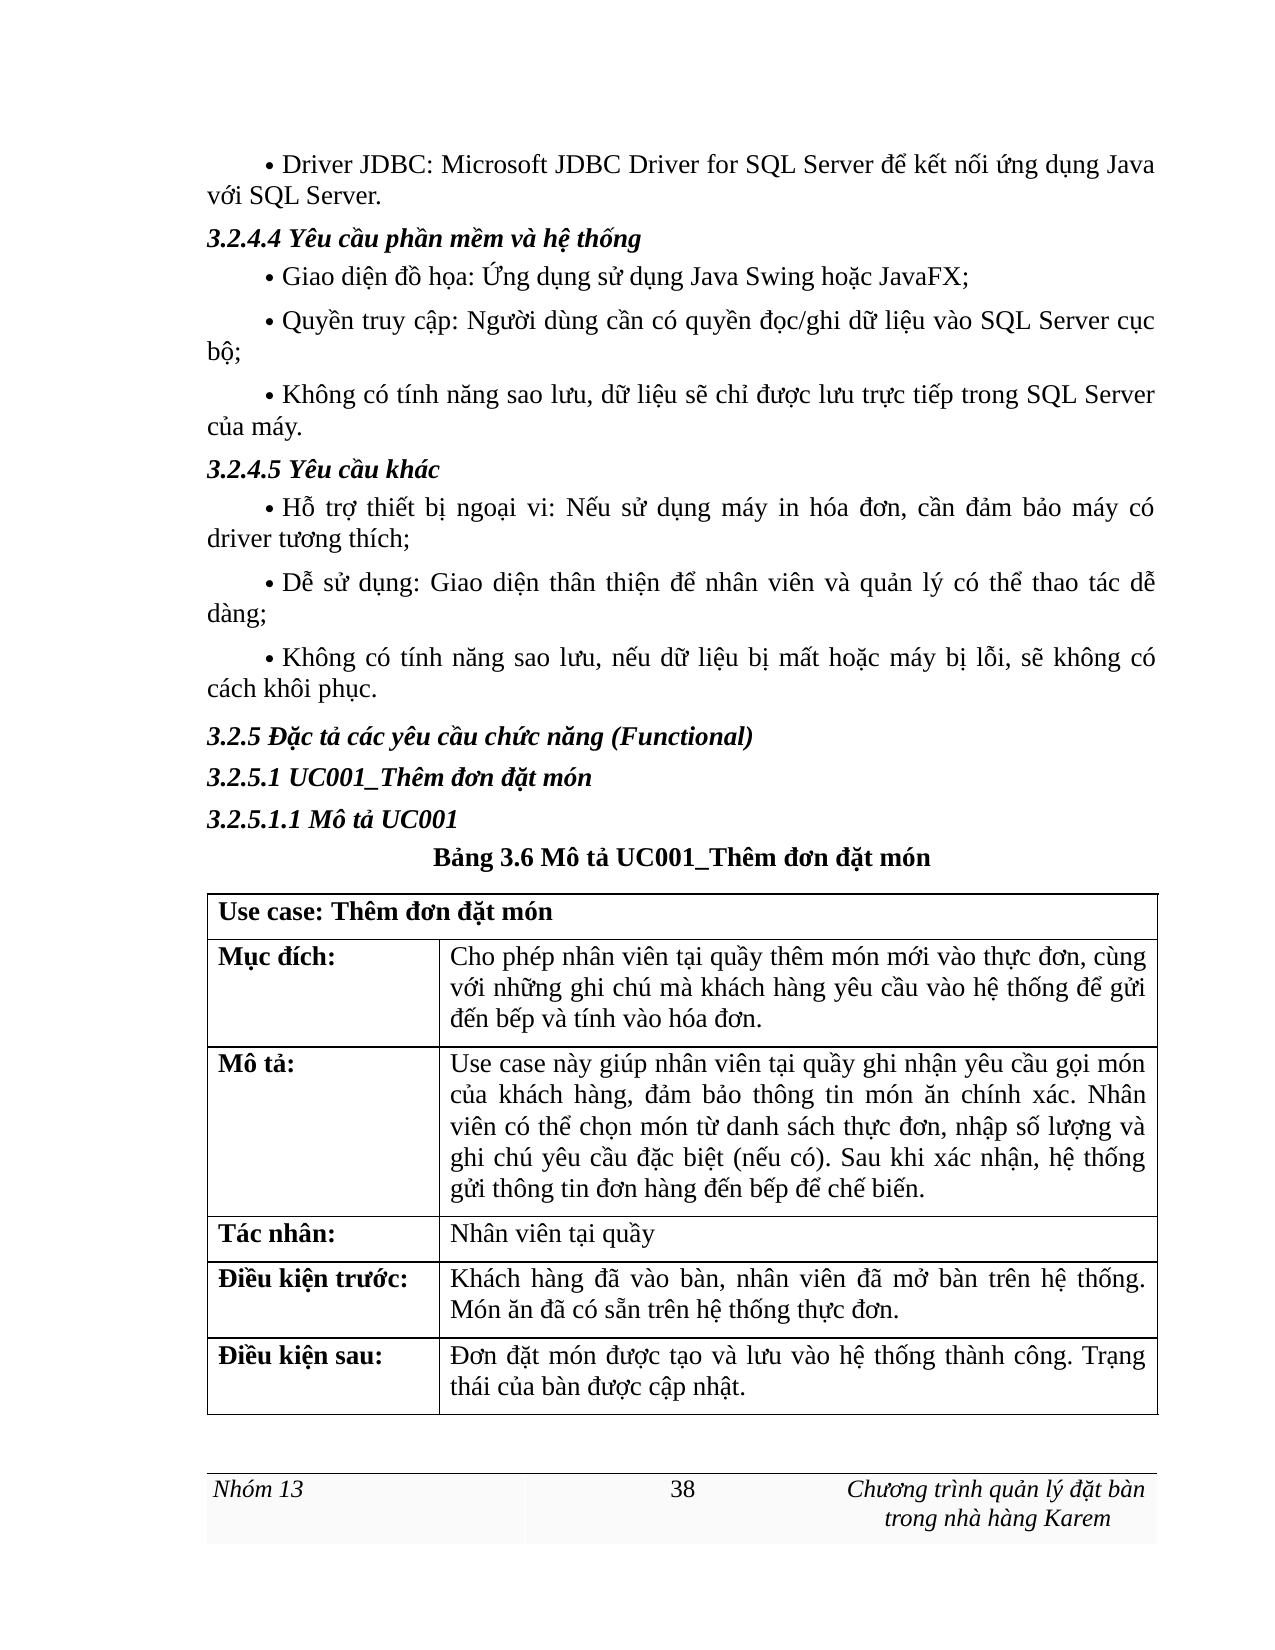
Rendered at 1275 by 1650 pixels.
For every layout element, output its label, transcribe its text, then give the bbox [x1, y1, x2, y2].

list Giao diện đồ họa: Ứng dụng sử dụng Java Swing hoặc JavaFX; [207, 260, 1157, 291]
subtitle Yêu cầu khác [207, 453, 1157, 484]
list Dễ sử dụng: Giao diện thân thiện để nhân viên và quản lý có thể thao tác dễ dàng; [207, 566, 1157, 628]
table_cell Mô tả: [208, 1048, 439, 1216]
table_cell Nhân viên tại quầy [440, 1217, 1157, 1261]
table_cell Mục đích: [208, 940, 439, 1046]
subtitle Mô tả UC001 [207, 803, 1157, 834]
table_header Use case: Thêm đơn đặt món [208, 895, 1157, 938]
table_cell Tác nhân: [208, 1217, 439, 1261]
list Driver JDBC: Microsoft JDBC Driver for SQL Server để kết nối ứng dụng Java với SQL Server. [207, 148, 1157, 210]
subtitle Yêu cầu phần mềm và hệ thống [207, 222, 1157, 254]
list Quyền truy cập: Người dùng cần có quyền đọc/ghi dữ liệu vào SQL Server cục bộ; [207, 304, 1157, 366]
subtitle Đặc tả các yêu cầu chức năng (Functional) [207, 720, 1157, 751]
table_cell Đơn đặt món được tạo và lưu vào hệ thống thành công. Trạng thái của bàn được cập nhật. [440, 1339, 1157, 1414]
table_cell Cho phép nhân viên tại quầy thêm món mới vào thực đơn, cùng với những ghi chú mà khách hàng yêu cầu vào hệ thống để gửi đến bếp và tính vào hóa đơn. [440, 940, 1157, 1046]
table_cell Điều kiện trước: [208, 1263, 439, 1337]
list Không có tính năng sao lưu, nếu dữ liệu bị mất hoặc máy bị lỗi, sẽ không có cách khôi phục. [207, 641, 1157, 703]
list Hỗ trợ thiết bị ngoại vi: Nếu sử dụng máy in hóa đơn, cần đảm bảo máy có driver tương thích; [207, 491, 1157, 553]
table_cell Điều kiện sau: [208, 1339, 439, 1414]
list Không có tính năng sao lưu, dữ liệu sẽ chỉ được lưu trực tiếp trong SQL Server của máy. [207, 379, 1157, 441]
table_cell Khách hàng đã vào bàn, nhân viên đã mở bàn trên hệ thống. Món ăn đã có sẵn trên hệ thống thực đơn. [440, 1263, 1157, 1337]
table_cell Use case này giúp nhân viên tại quầy ghi nhận yêu cầu gọi món của khách hàng, đảm bảo thông tin món ăn chính xác. Nhân viên có thể chọn món từ danh sách thực đơn, nhập số lượng và ghi chú yêu cầu đặc biệt (nếu có). Sau khi xác nhận, hệ thống gửi thông tin đơn hàng đến bếp để chế biến. [440, 1048, 1157, 1216]
subtitle UC001_Thêm đơn đặt món [207, 762, 1157, 793]
